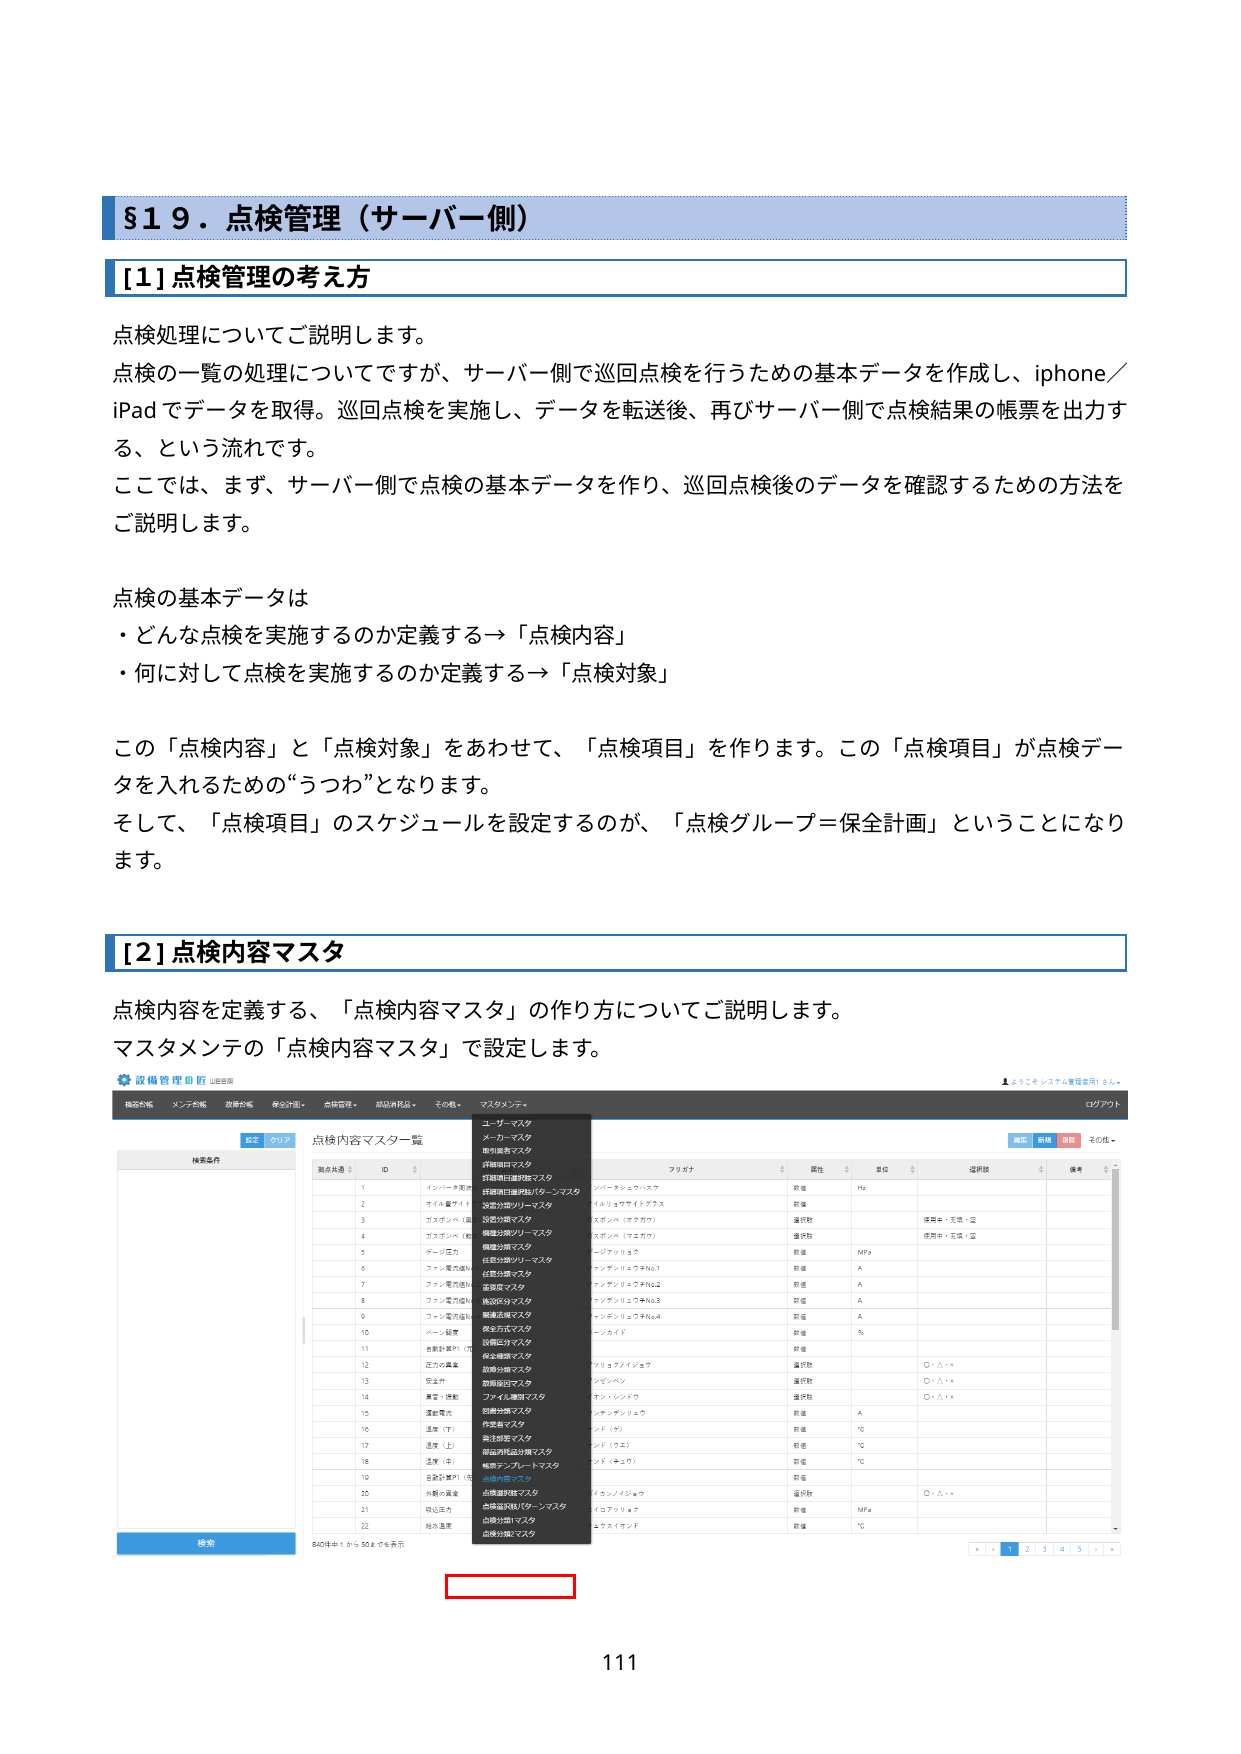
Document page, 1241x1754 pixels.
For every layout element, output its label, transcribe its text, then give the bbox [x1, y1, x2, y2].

subtitle [１] 点検管理の考え方 [115, 261, 1125, 294]
text ・どんな点検を実施するのか定義する→「点検内容」 [112, 615, 1128, 653]
text 点検処理についてご説明します。 [112, 315, 1128, 353]
text ・何に対して点検を実施するのか定義する→「点検対象」 [112, 653, 1128, 690]
text そして、「点検項目」のスケジュールを設定するのが、「点検グループ＝保全計画」ということになります。 [112, 803, 1128, 878]
text ここでは、まず、サーバー側で点検の基本データを作り、巡回点検後のデータを確認するための方法をご説明します。 [112, 465, 1128, 540]
picture [112, 1074, 1128, 1557]
text 点検の一覧の処理についてですが、サーバー側で巡回点検を行うための基本データを作成し、iphone／iPadでデータを取得。巡回点検を実施し、データを転送後、再びサーバー側で点検結果の帳票を出力する、という流れです。 [112, 353, 1128, 465]
subtitle §１９．点検管理（サーバー側） [115, 196, 1127, 240]
text 点検内容を定義する、「点検内容マスタ」の作り方についてご説明します。 [112, 990, 1128, 1028]
text この「点検内容」と「点検対象」をあわせて、「点検項目」を作ります。この「点検項目」が点検データを入れるための“うつわ”となります。 [112, 728, 1128, 803]
text 点検の基本データは [112, 578, 1128, 615]
subtitle [２] 点検内容マスタ [115, 936, 1125, 969]
text マスタメンテの「点検内容マスタ」で設定します。 [112, 1028, 1128, 1065]
